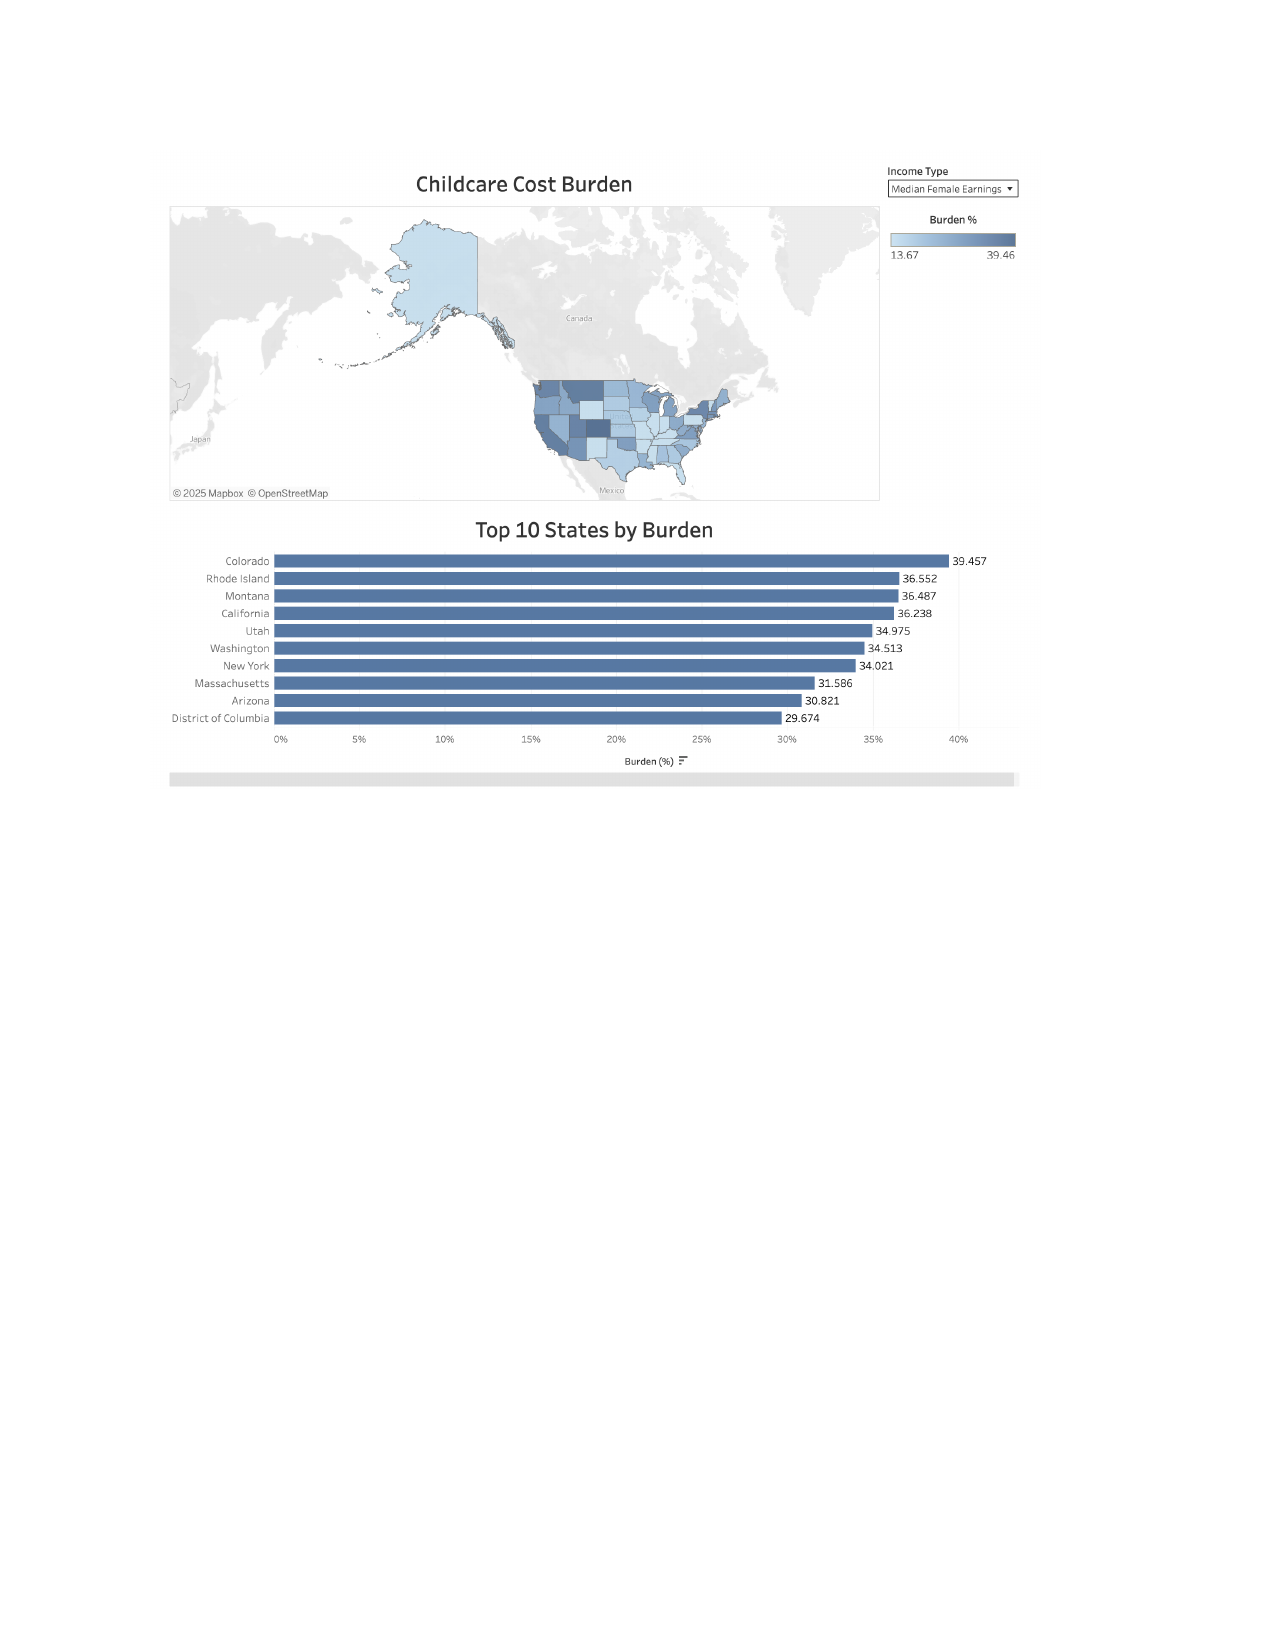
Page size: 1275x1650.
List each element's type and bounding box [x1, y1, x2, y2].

picture [150, 150, 1041, 789]
